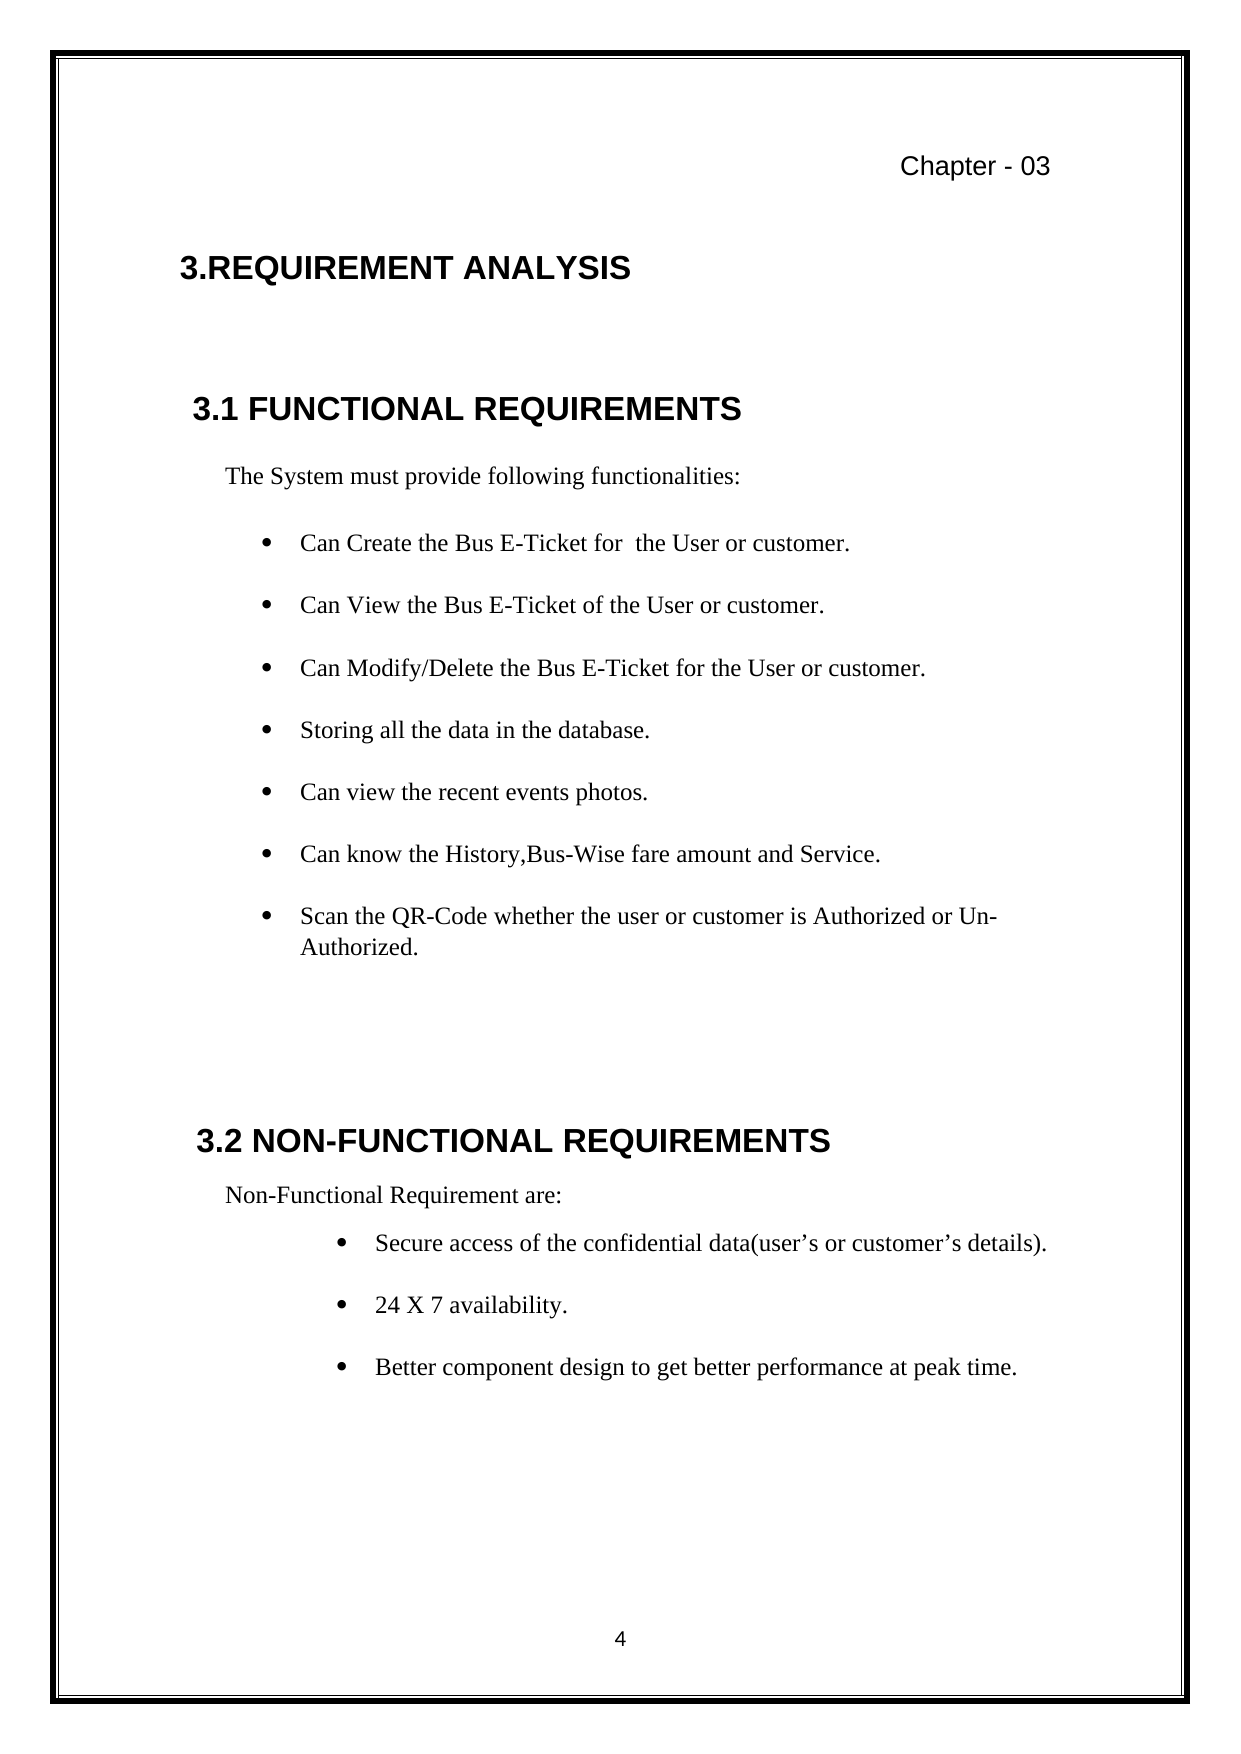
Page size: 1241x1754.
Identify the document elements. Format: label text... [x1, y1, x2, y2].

list Can view the recent events photos. [262, 777, 1090, 806]
list Secure access of the confidential data(user’s or customer’s details). [337, 1228, 1090, 1257]
text Non-Functional Requirement are: [150, 1180, 1090, 1208]
list Can View the Bus E-Ticket of the User or customer. [262, 591, 1090, 619]
list 24 X 7 availability. [337, 1290, 1090, 1319]
list Scan the QR-Code whether the user or customer is Authorized or Un-Authorized. [262, 901, 1090, 961]
list Storing all the data in the database. [262, 715, 1090, 743]
list The System must provide following functionalities: [225, 461, 1090, 490]
list Can Create the Bus E-Ticket for the User or customer. [262, 528, 1090, 557]
list Chapter - 03 [225, 150, 1090, 181]
text 3.2 NON-FUNCTIONAL REQUIREMENTS [150, 1122, 1090, 1160]
list Can Modify/Delete the Bus E-Ticket for the User or customer. [262, 653, 1090, 681]
text 3.REQUIREMENT ANALYSIS [179, 248, 1090, 286]
list Better component design to get better performance at peak time. [337, 1352, 1090, 1381]
list 3.1 FUNCTIONAL REQUIREMENTS [192, 389, 1090, 427]
list Can know the History,Bus-Wise fare amount and Service. [262, 839, 1090, 868]
